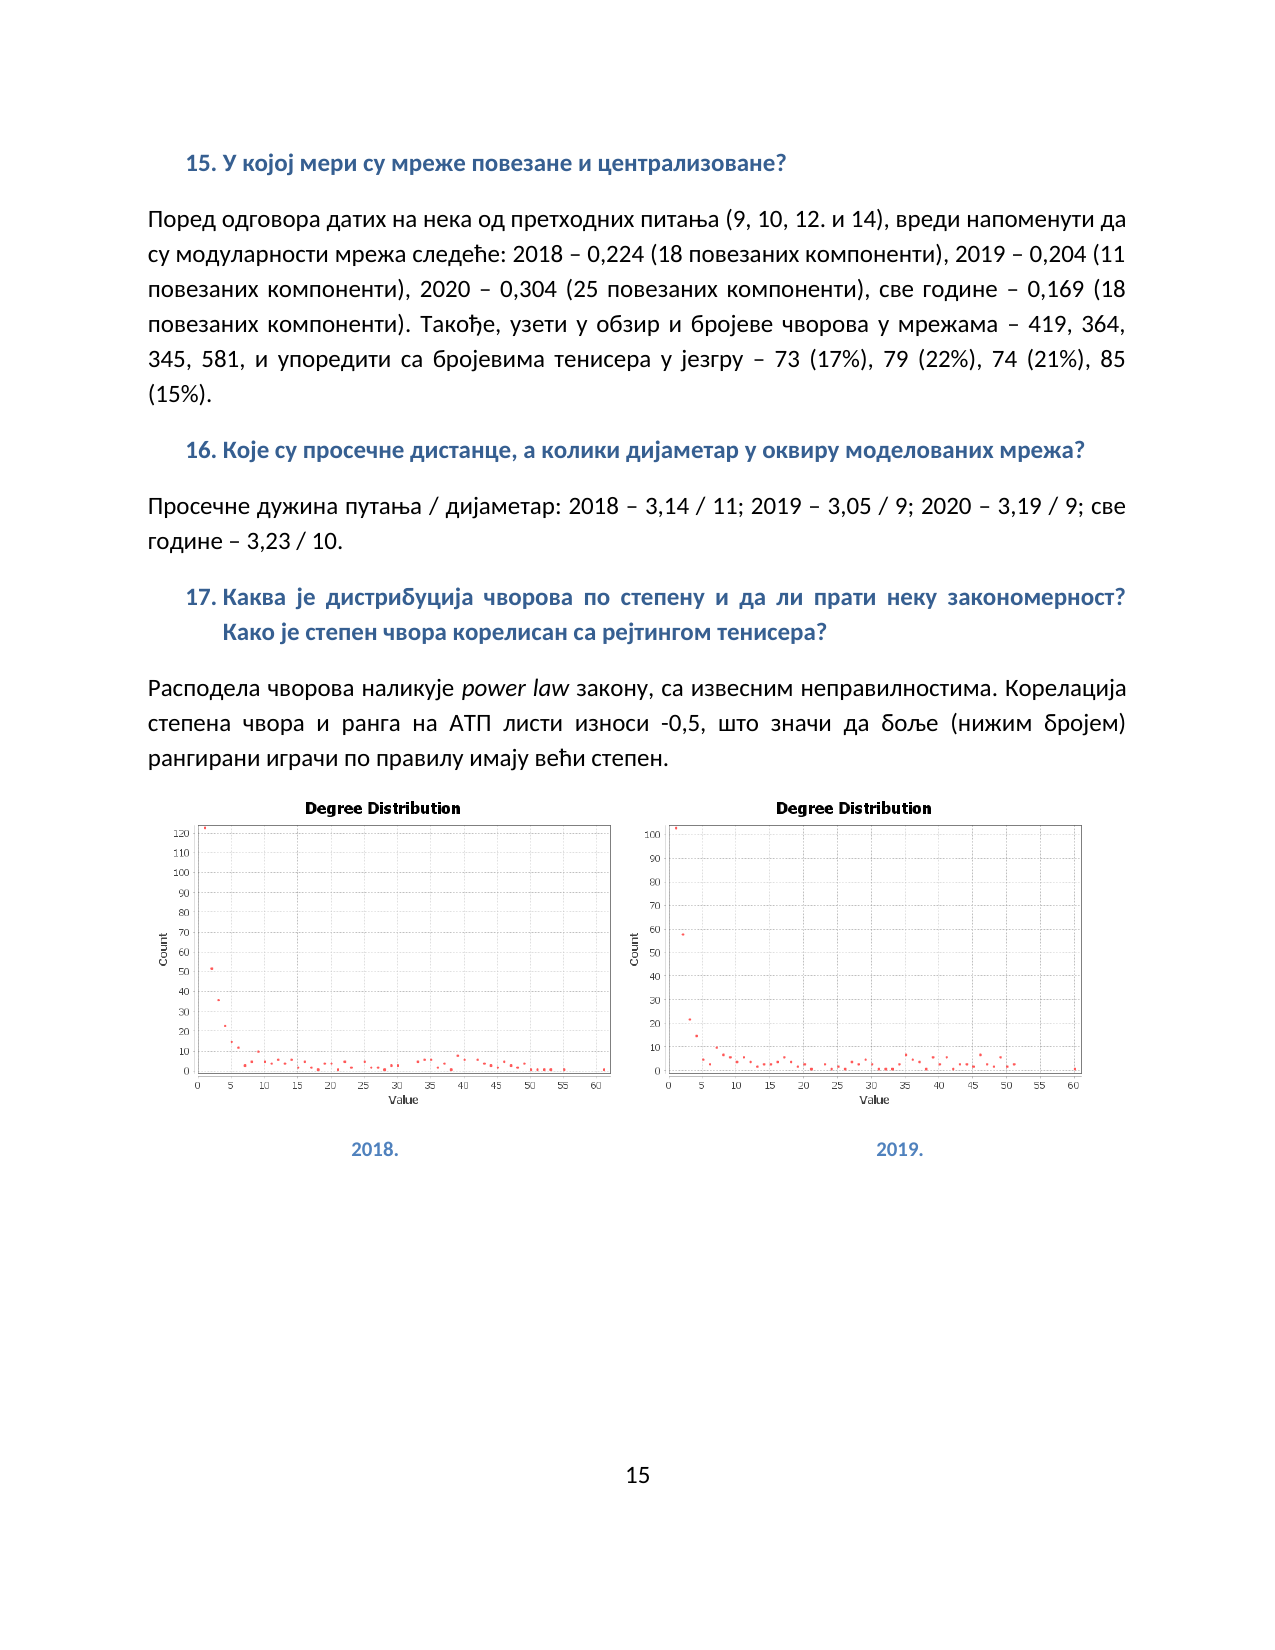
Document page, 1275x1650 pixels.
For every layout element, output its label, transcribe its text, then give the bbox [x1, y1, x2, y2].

text 2018. 2019. [148, 1136, 1127, 1162]
text Просечне дужина путања / дијаметар: 2018 – 3,14 / 11; 2019 – 3,05 / 9; 2020 – 3,19 / 9; све године – 3,23 / 10. [148, 490, 1127, 556]
text Расподела чворова наликује power law закону, са извесним неправилностима. Корелација степена чвора и ранга на АТП листи износи -0,5, што значи да боље (нижим бројем) рангирани играчи по правилу имају већи степен. [148, 672, 1127, 772]
subtitle У којој мери су мреже повезане и централизоване? [185, 148, 1127, 178]
subtitle Које су просечне дистанце, а колики дијаметар у оквиру моделованих мрежа? [185, 434, 1127, 465]
picture [147, 797, 1090, 1112]
subtitle Каква је дистрибуција чворова по степену и да ли прати неку закономерност? Како је степен чвора корелисан са рејтингом тенисера? [185, 581, 1127, 646]
text Поред одговора датих на нека од претходних питања (9, 10, 12. и 14), вреди напоменути да су модуларности мрежа следеће: 2018 – 0,224 (18 повезаних компоненти), 2019 – 0,204 (11 повезаних компоненти), 2020 – 0,304 (25 повезаних компоненти), све године – 0,169 (18 повезаних компоненти). Такође, узети у обзир и бројеве чворова у мрежама – 419, 364, 345, 581, и упоредити са бројевима тенисера у језгру – 73 (17%), 79 (22%), 74 (21%), 85 (15%). [148, 203, 1127, 409]
